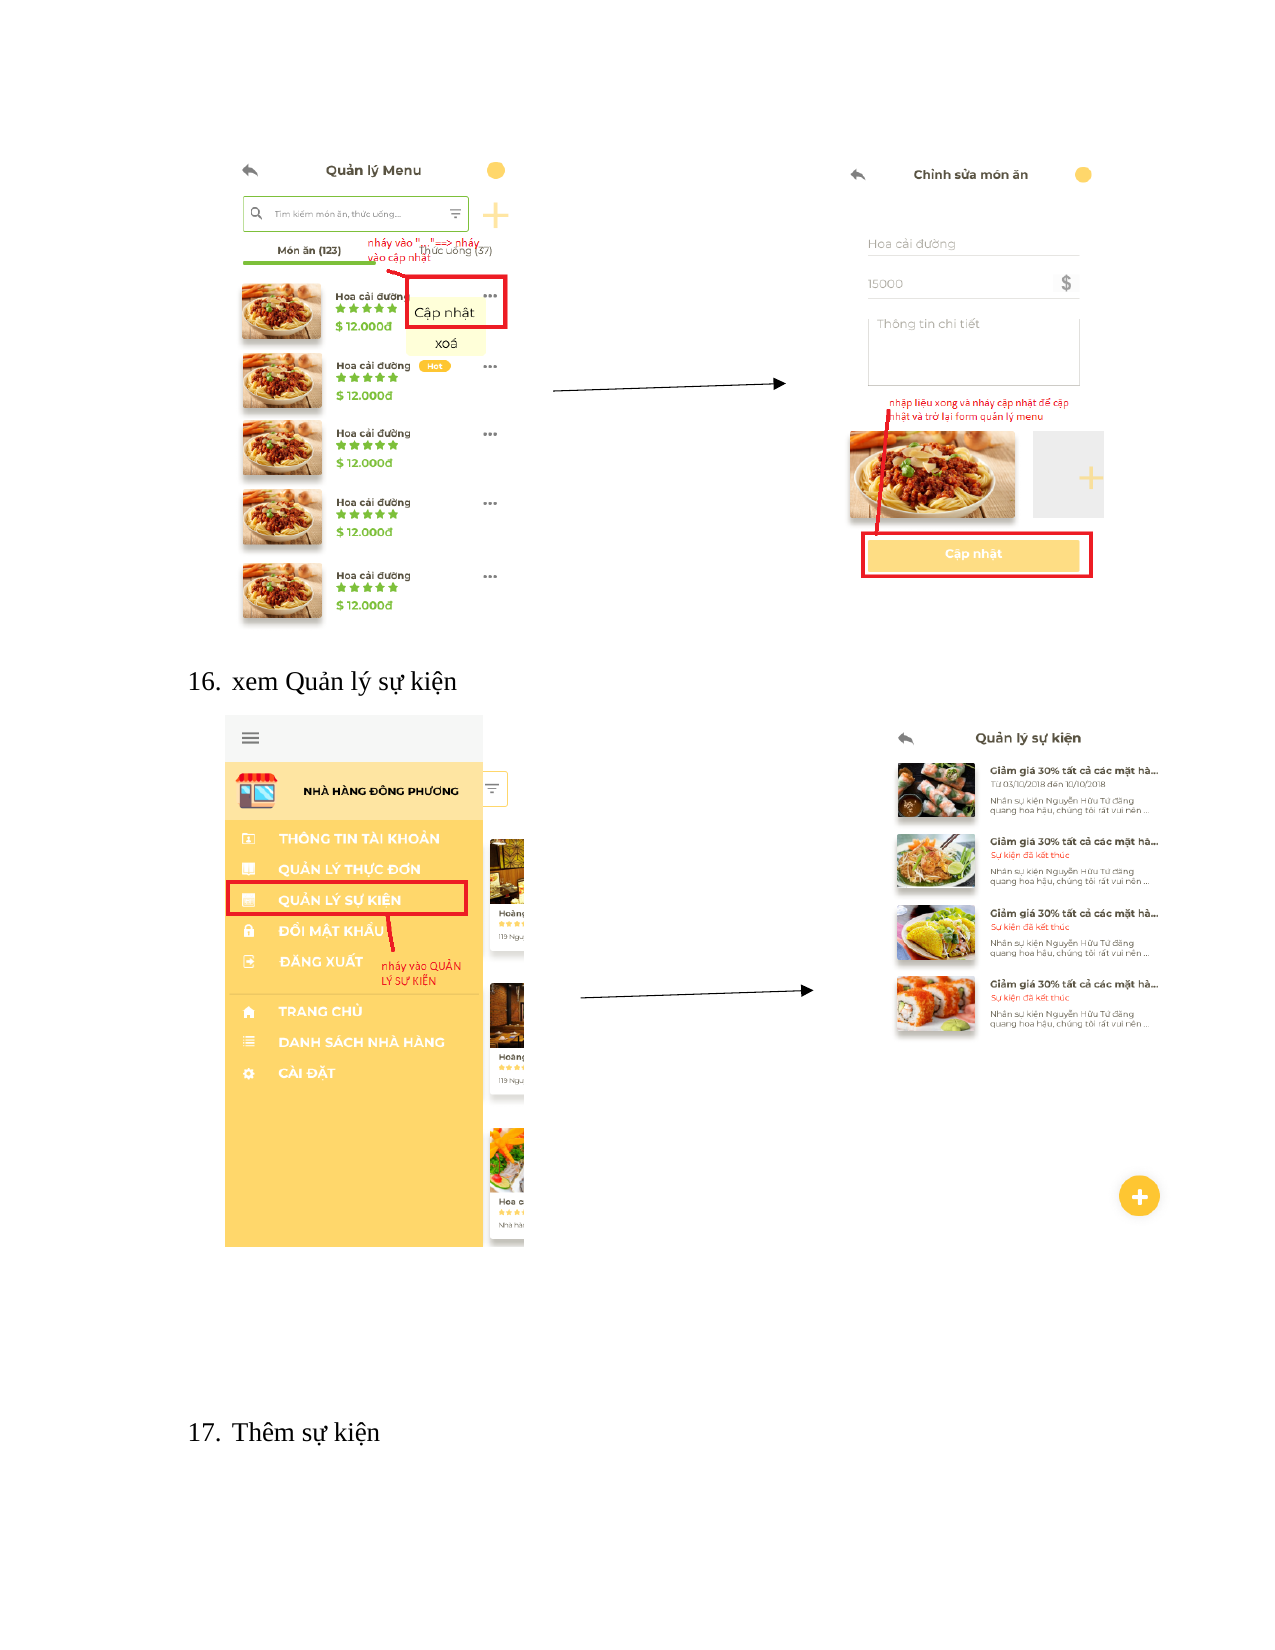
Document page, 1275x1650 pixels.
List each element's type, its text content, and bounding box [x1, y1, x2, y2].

picture [882, 716, 1173, 1233]
picture [225, 715, 524, 1247]
list Thêm sự kiện [187, 1416, 1125, 1447]
picture [835, 156, 1104, 606]
picture [225, 150, 521, 647]
list xem Quản lý sự kiện [187, 665, 1125, 696]
